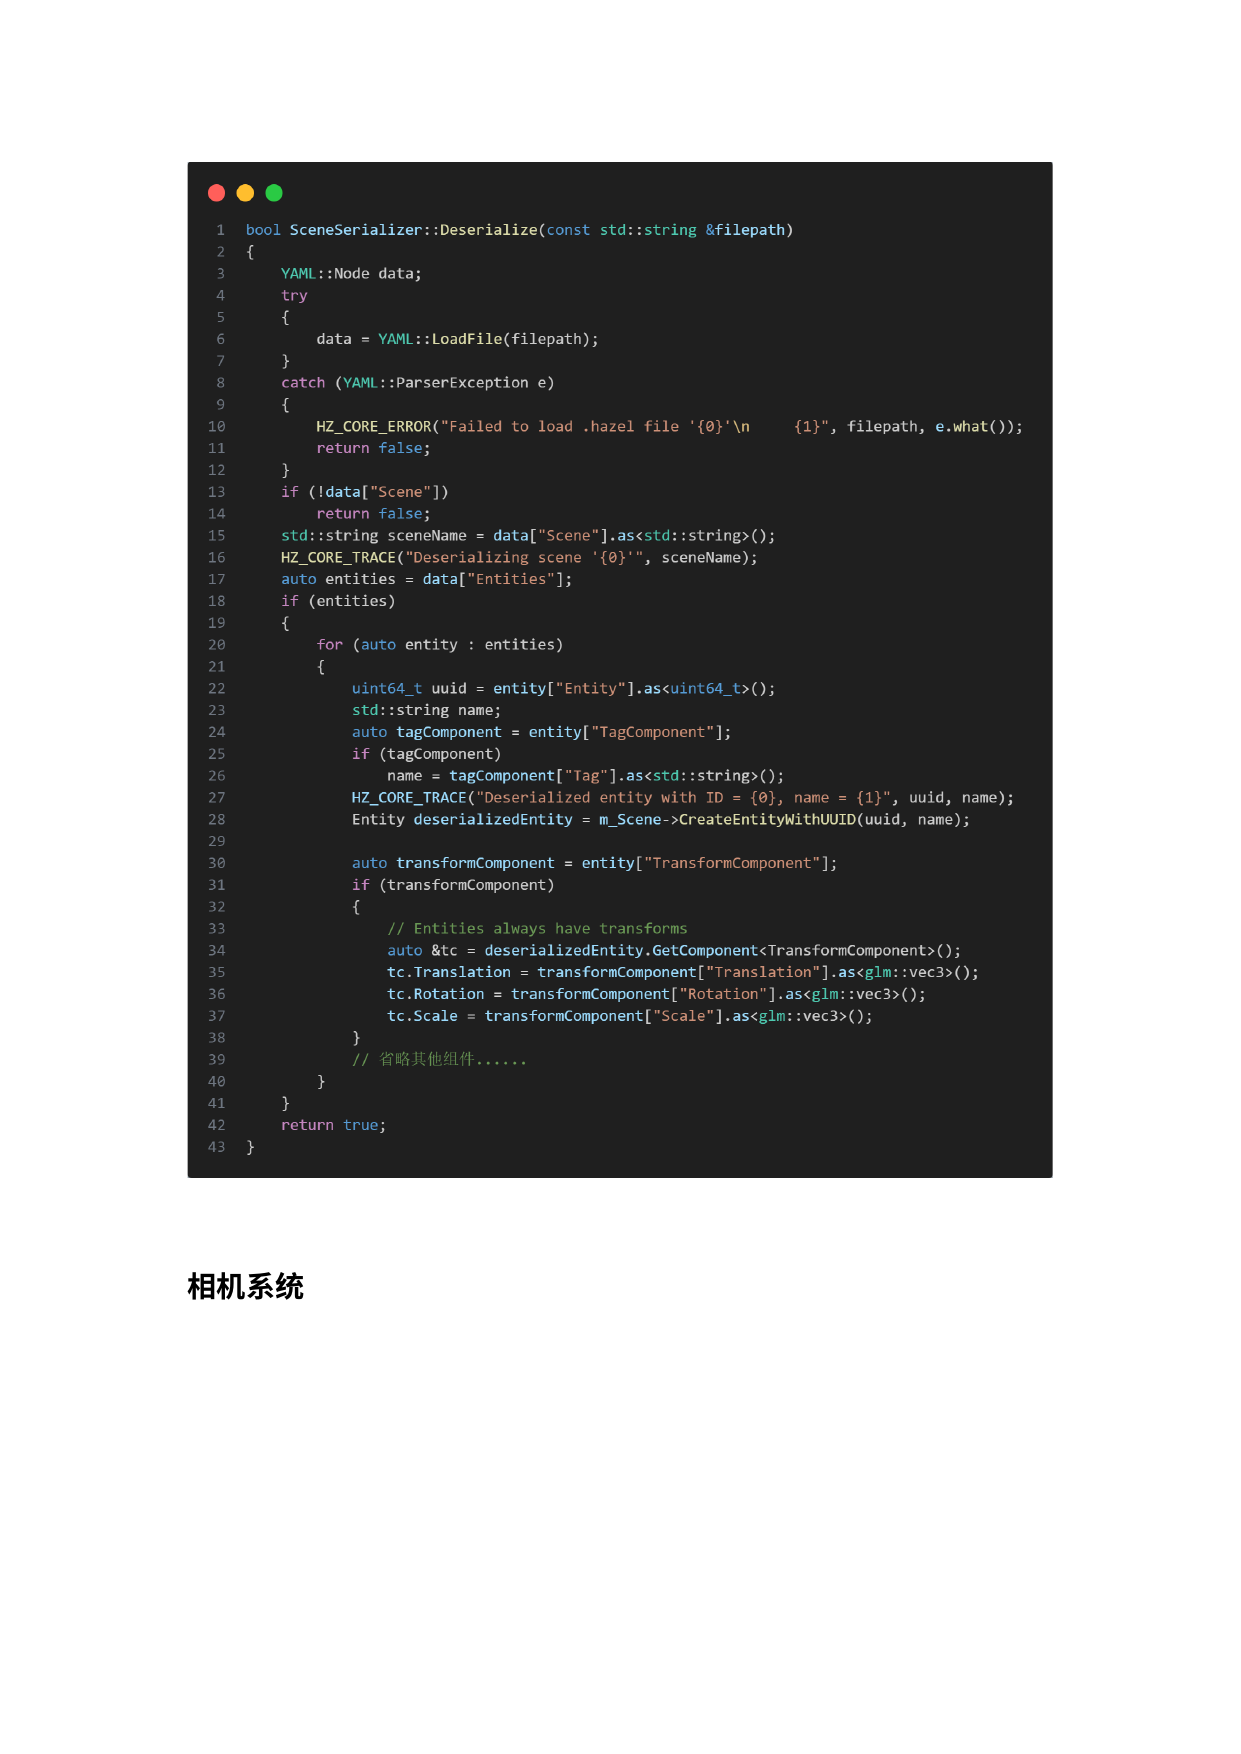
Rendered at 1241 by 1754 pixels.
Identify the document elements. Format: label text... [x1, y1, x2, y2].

subtitle 相机系统 [187, 1252, 1053, 1317]
picture [187, 162, 1053, 1178]
